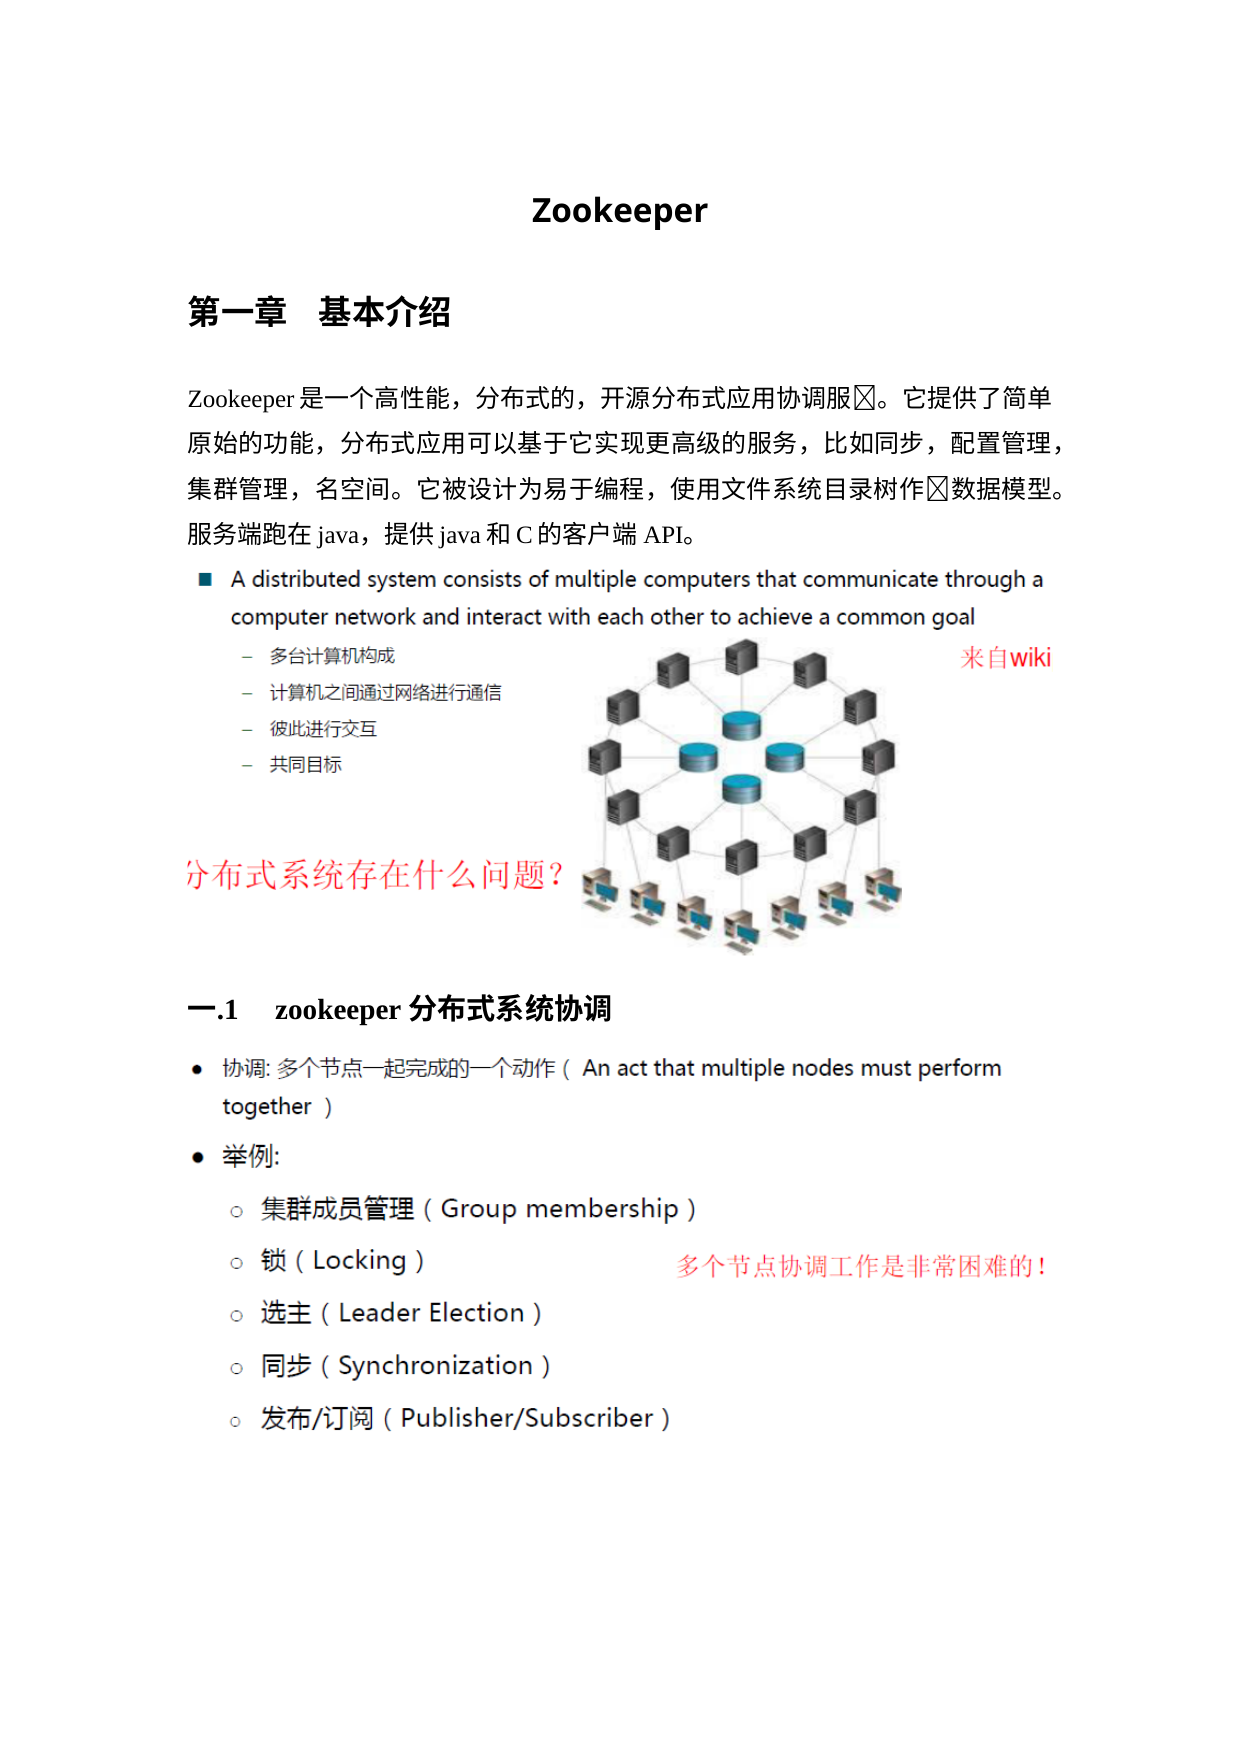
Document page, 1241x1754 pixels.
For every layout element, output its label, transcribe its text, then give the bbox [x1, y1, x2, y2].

title Zookeeper [187, 187, 1053, 232]
subtitle 基本介绍 [187, 285, 1053, 334]
picture [187, 1044, 1053, 1452]
picture [187, 559, 1053, 963]
text Zookeeper是一个高性能，分布式的，开源分布式应用协调服􀔇。它提供了简单原始的功能，分布式应用可以基于它实现更高级的服务，比如同步，配置管理，集群管理，名空间。它被设计为易于编程，使用文件系统目录树作􀐞数据模型。服务端跑在java，提供java和C的客户端 API。 [187, 378, 1053, 551]
subtitle zookeeper 分布式系统协调 [187, 986, 1053, 1028]
